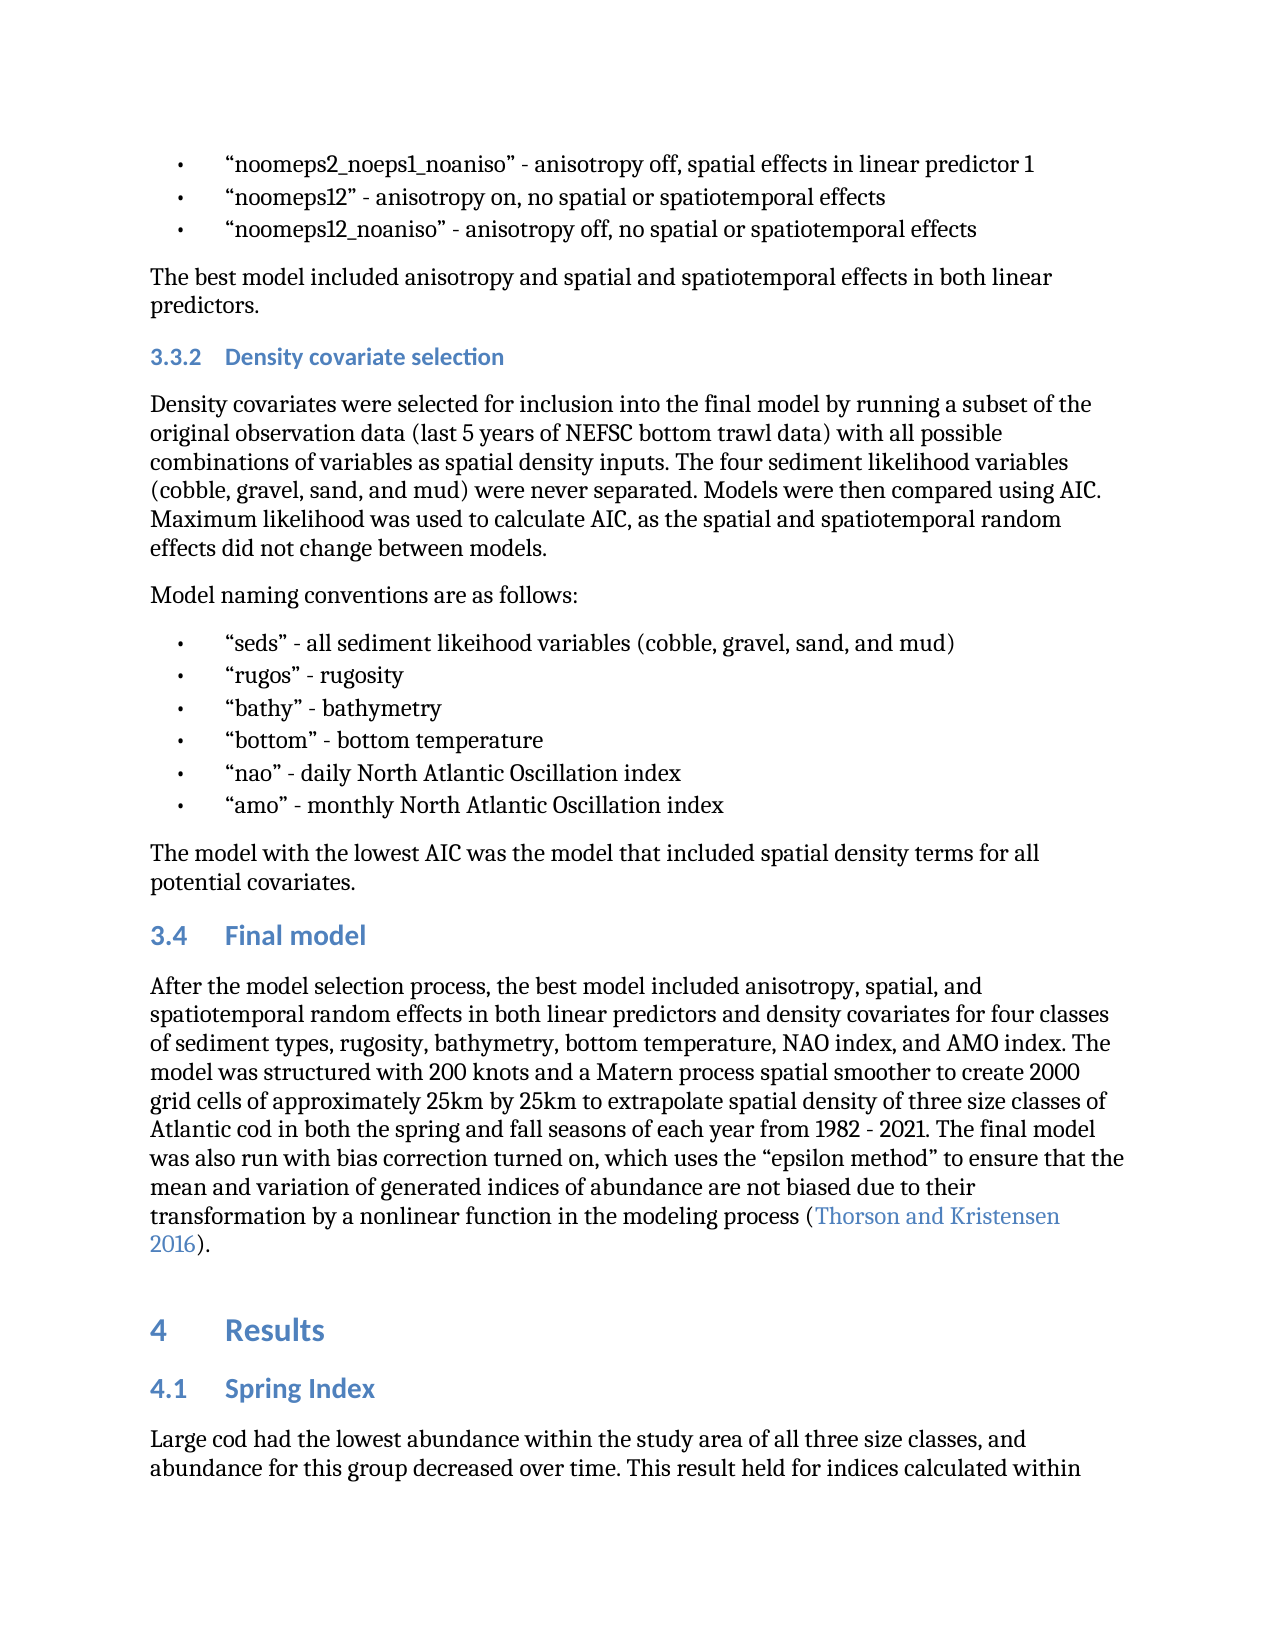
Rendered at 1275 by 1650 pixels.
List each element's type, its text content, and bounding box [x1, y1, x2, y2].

text The model with the lowest AIC was the model that included spatial density terms for all potential covariates. [150, 839, 1125, 896]
subtitle 4.1 Spring Index [150, 1371, 1125, 1406]
subtitle 4 Results [150, 1309, 1125, 1350]
list “bottom” - bottom temperature [175, 726, 1125, 755]
list “bathy” - bathymetry [175, 694, 1125, 723]
list “nao” - daily North Atlantic Oscillation index [175, 759, 1125, 788]
list “noomeps12” - anisotropy on, no spatial or spatiotemporal effects [175, 182, 1125, 211]
text Density covariates were selected for inclusion into the final model by running a subset of the original observation data (last 5 years of NEFSC bottom trawl data) with all possible combinations of variables as spatial density inputs. The four sediment likelihood variables (cobble, gravel, sand, and mud) were never separated. Models were then compared using AIC. Maximum likelihood was used to calculate AIC, as the spatial and spatiotemporal random effects did not change between models. [150, 390, 1125, 563]
list “noomeps12_noaniso” - anisotropy off, no spatial or spatiotemporal effects [175, 215, 1125, 244]
text The best model included anisotropy and spatial and spatiotemporal effects in both linear predictors. [150, 262, 1125, 320]
text After the model selection process, the best model included anisotropy, spatial, and spatiotemporal random effects in both linear predictors and density covariates for four classes of sediment types, rugosity, bathymetry, bottom temperature, NAO index, and AMO index. The model was structured with 200 knots and a Matern process spatial smoother to create 2000 grid cells of approximately 25km by 25km to extrapolate spatial density of three size classes of Atlantic cod in both the spring and fall seasons of each year from 1982 - 2021. The final model was also run with bias correction turned on, which uses the “epsilon method” to ensure that the mean and variation of generated indices of abundance are not biased due to their transformation by a nonlinear function in the modeling process (Thorson and Kristensen 2016). [150, 972, 1125, 1259]
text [150, 1425, 1125, 1482]
list “seds” - all sediment likeihood variables (cobble, gravel, sand, and mud) [175, 629, 1125, 658]
subtitle 3.4 Final model [150, 917, 1125, 953]
list “rugos” - rugosity [175, 661, 1125, 690]
list “noomeps2_noeps1_noaniso” - anisotropy off, spatial effects in linear predictor 1 [175, 150, 1125, 179]
text Model naming conventions are as follows: [150, 581, 1125, 610]
list “amo” - monthly North Atlantic Oscillation index [175, 791, 1125, 820]
subtitle 3.3.2 Density covariate selection [150, 341, 1125, 371]
